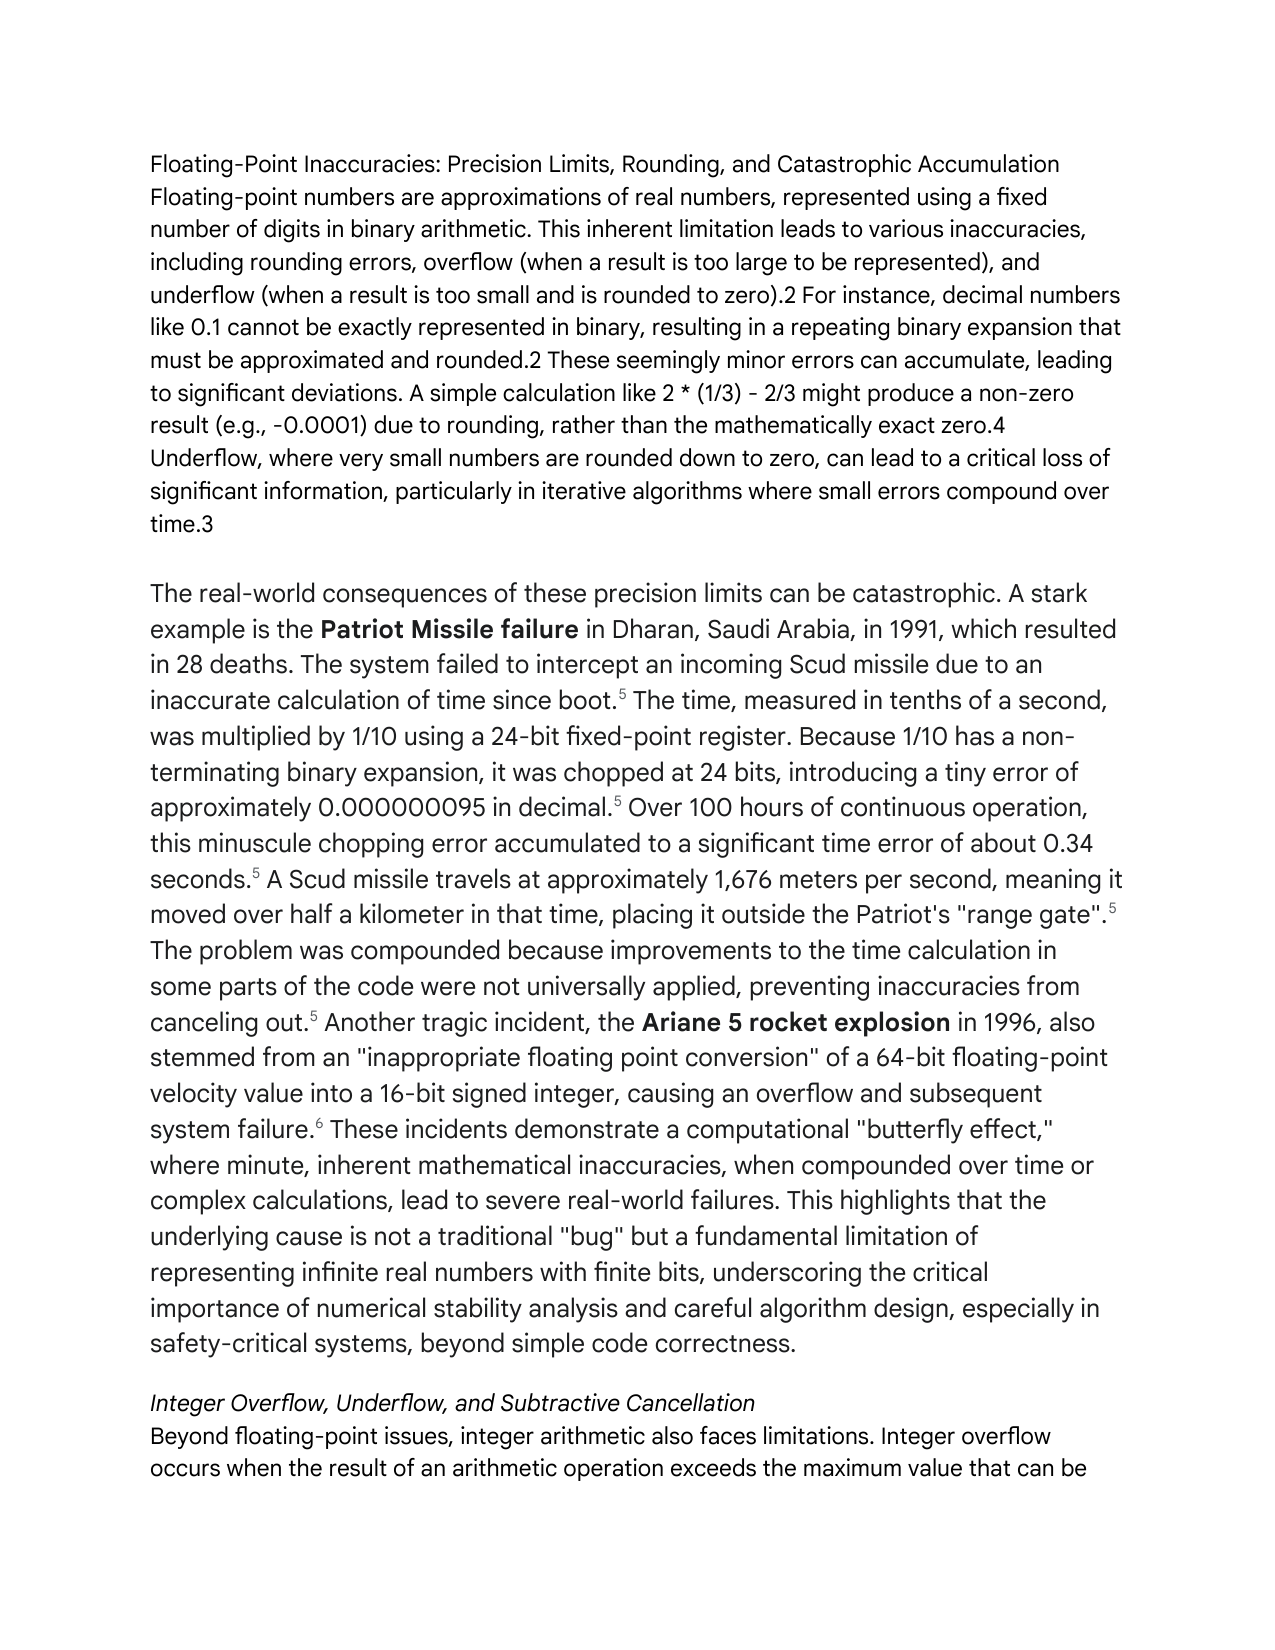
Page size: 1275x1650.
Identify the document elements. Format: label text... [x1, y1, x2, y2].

text Floating-point numbers are approximations of real numbers, represented using a fixed number of digits in binary arithmetic. This inherent limitation leads to various inaccuracies, including rounding errors, overflow (when a result is too large to be represented), and underflow (when a result is too small and is rounded to zero).2 For instance, decimal numbers like 0.1 cannot be exactly represented in binary, resulting in a repeating binary expansion that must be approximated and rounded.2 These seemingly minor errors can accumulate, leading to significant deviations. A simple calculation like 2 * (1/3) - 2/3 might produce a non-zero result (e.g., -0.0001) due to rounding, rather than the mathematically exact zero.4 Underflow, where very small numbers are rounded down to zero, can lead to a critical loss of significant information, particularly in iterative algorithms where small errors compound over time.3 [150, 183, 1125, 538]
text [150, 1422, 1125, 1483]
text Integer Overflow, Underflow, and Subtractive Cancellation [150, 1389, 1125, 1418]
text The real-world consequences of these precision limits can be catastrophic. A stark example is the Patriot Missile failure in Dharan, Saudi Arabia, in 1991, which resulted in 28 deaths. The system failed to intercept an incoming Scud missile due to an inaccurate calculation of time since boot.5 The time, measured in tenths of a second, was multiplied by 1/10 using a 24-bit fixed-point register. Because 1/10 has a non-terminating binary expansion, it was chopped at 24 bits, introducing a tiny error of approximately 0.000000095 in decimal.5 Over 100 hours of continuous operation, this minuscule chopping error accumulated to a significant time error of about 0.34 seconds.5 A Scud missile travels at approximately 1,676 meters per second, meaning it moved over half a kilometer in that time, placing it outside the Patriot's "range gate".5 The problem was compounded because improvements to the time calculation in some parts of the code were not universally applied, preventing inaccuracies from canceling out.5 Another tragic incident, the Ariane 5 rocket explosion in 1996, also stemmed from an "inappropriate floating point conversion" of a 64-bit floating-point velocity value into a 16-bit signed integer, causing an overflow and subsequent system failure.6 These incidents demonstrate a computational "butterfly effect," where minute, inherent mathematical inaccuracies, when compounded over time or complex calculations, lead to severe real-world failures. This highlights that the underlying cause is not a traditional "bug" but a fundamental limitation of representing infinite real numbers with finite bits, underscoring the critical importance of numerical stability analysis and careful algorithm design, especially in safety-critical systems, beyond simple code correctness. [150, 542, 1125, 1360]
text Floating-Point Inaccuracies: Precision Limits, Rounding, and Catastrophic Accumulation [150, 150, 1125, 179]
